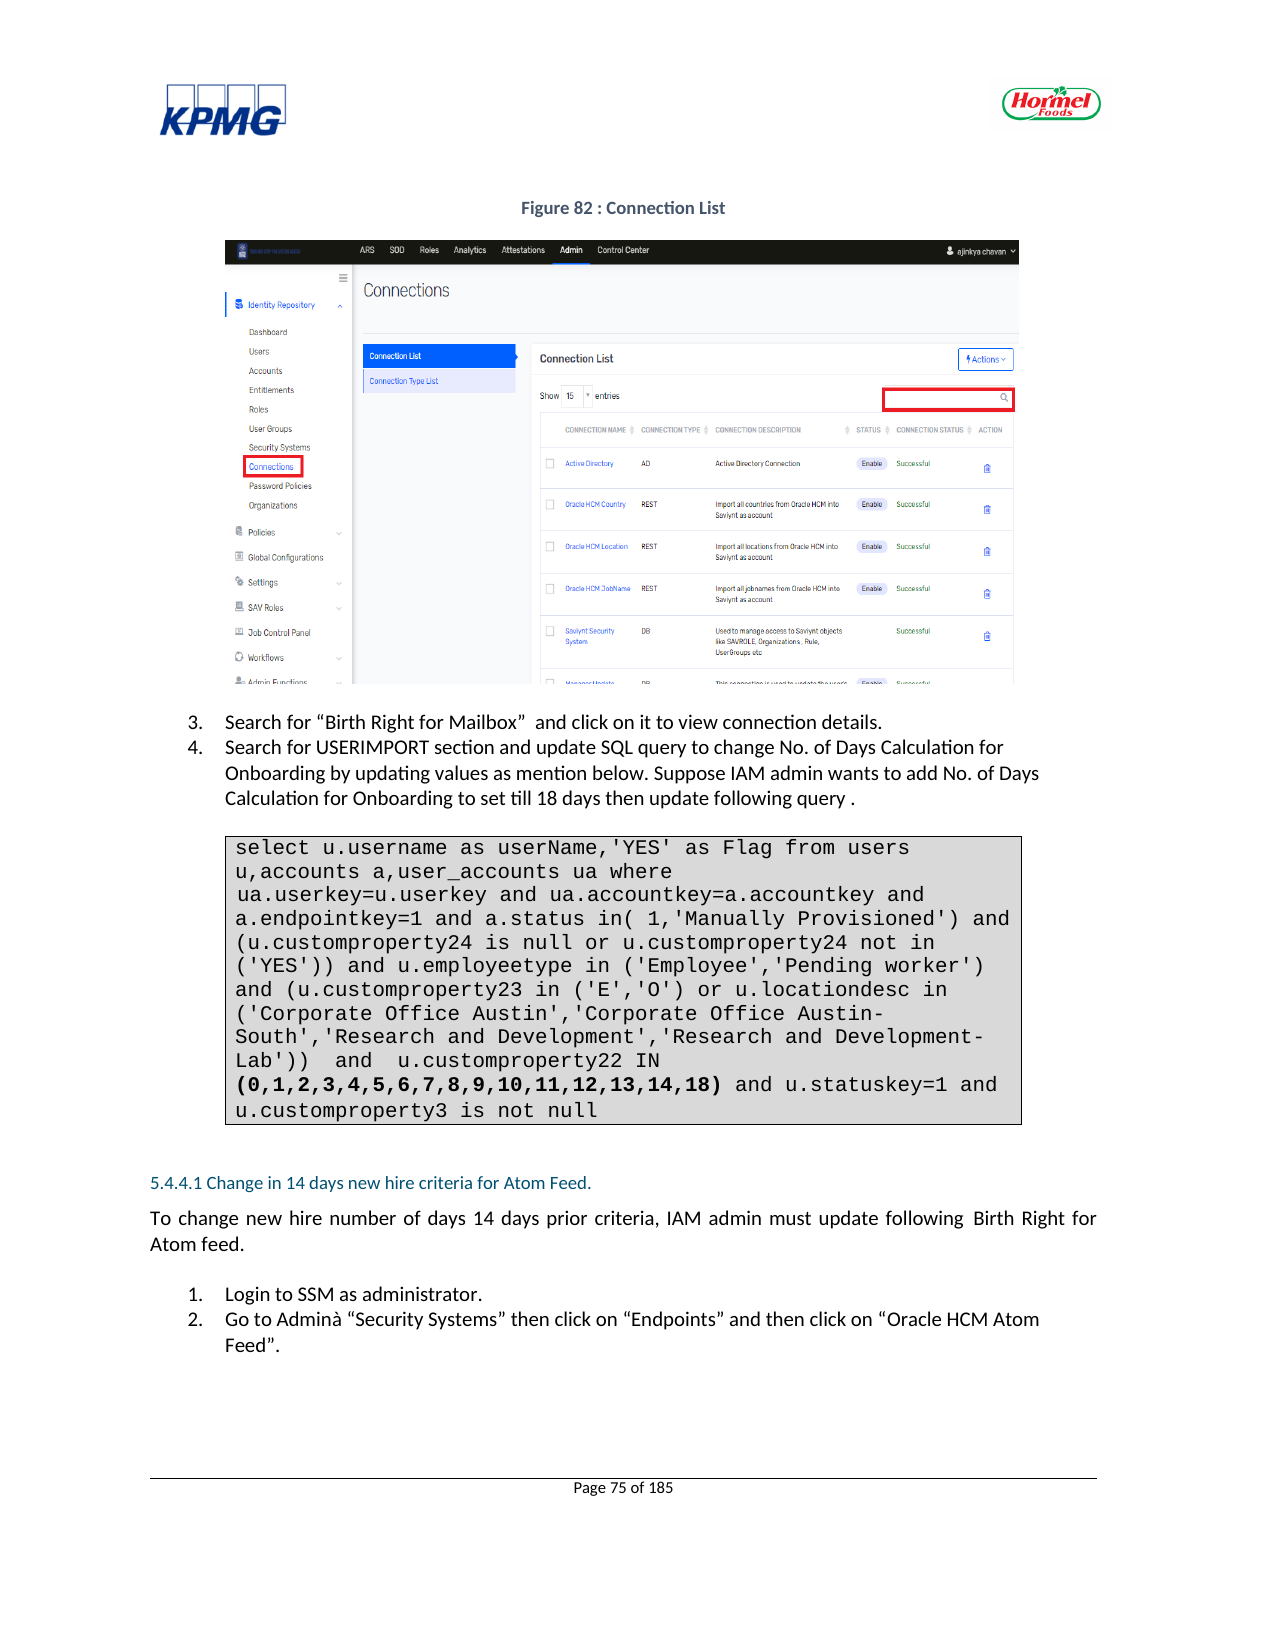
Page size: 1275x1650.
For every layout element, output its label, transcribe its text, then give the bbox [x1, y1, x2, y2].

table_header select u.username as userName,'YES' as Flag from users u,accounts a,user_accounts ua where ua.userkey=u.userkey and ua.accountkey=a.accountkey and a.endpointkey=1 and a.status in( 1,'Manually Provisioned') and (u.customproperty24 is null or u.customproperty24 not in ('YES')) and u.employeetype in ('Employee','Pending worker') and (u.customproperty23 in ('E','O') or u.locationdesc in ('Corporate Office Austin','Corporate Office Austin-South','Research and Development','Research and Development-Lab')) and u.customproperty22 IN (0,1,2,3,4,5,6,7,8,9,10,11,12,13,14,18) and u.statuskey=1 and u.customproperty3 is not null [226, 837, 1021, 1124]
text Figure 82 : Connection List [150, 196, 1097, 219]
picture [437, 1177, 443, 1186]
list Search for USERIMPORT section and update SQL query to change No. of Days Calculation for Onboarding by updating values as mention below. Suppose IAM admin wants to add No. of Days Calculation for Onboarding to set till 18 days then update following query . [187, 734, 1097, 811]
list Login to SSM as administrator. [187, 1281, 1097, 1307]
picture [514, 1177, 520, 1186]
list Go to Adminà “Security Systems” then click on “Endpoints” and then click on “Oracle HCM Atom Feed”. [187, 1307, 1097, 1357]
picture [167, 1180, 173, 1189]
picture [988, 77, 1114, 140]
picture [225, 240, 1019, 684]
text To change new hire number of days 14 days prior criteria, IAM admin must update following Birth Right for Atom feed. [150, 1205, 1097, 1256]
list Search for “Birth Right for Mailbox” and click on it to view connection details. [187, 709, 1097, 734]
picture [150, 75, 302, 146]
subtitle Change in 14 days new hire criteria for Atom Feed. [150, 1171, 1097, 1194]
